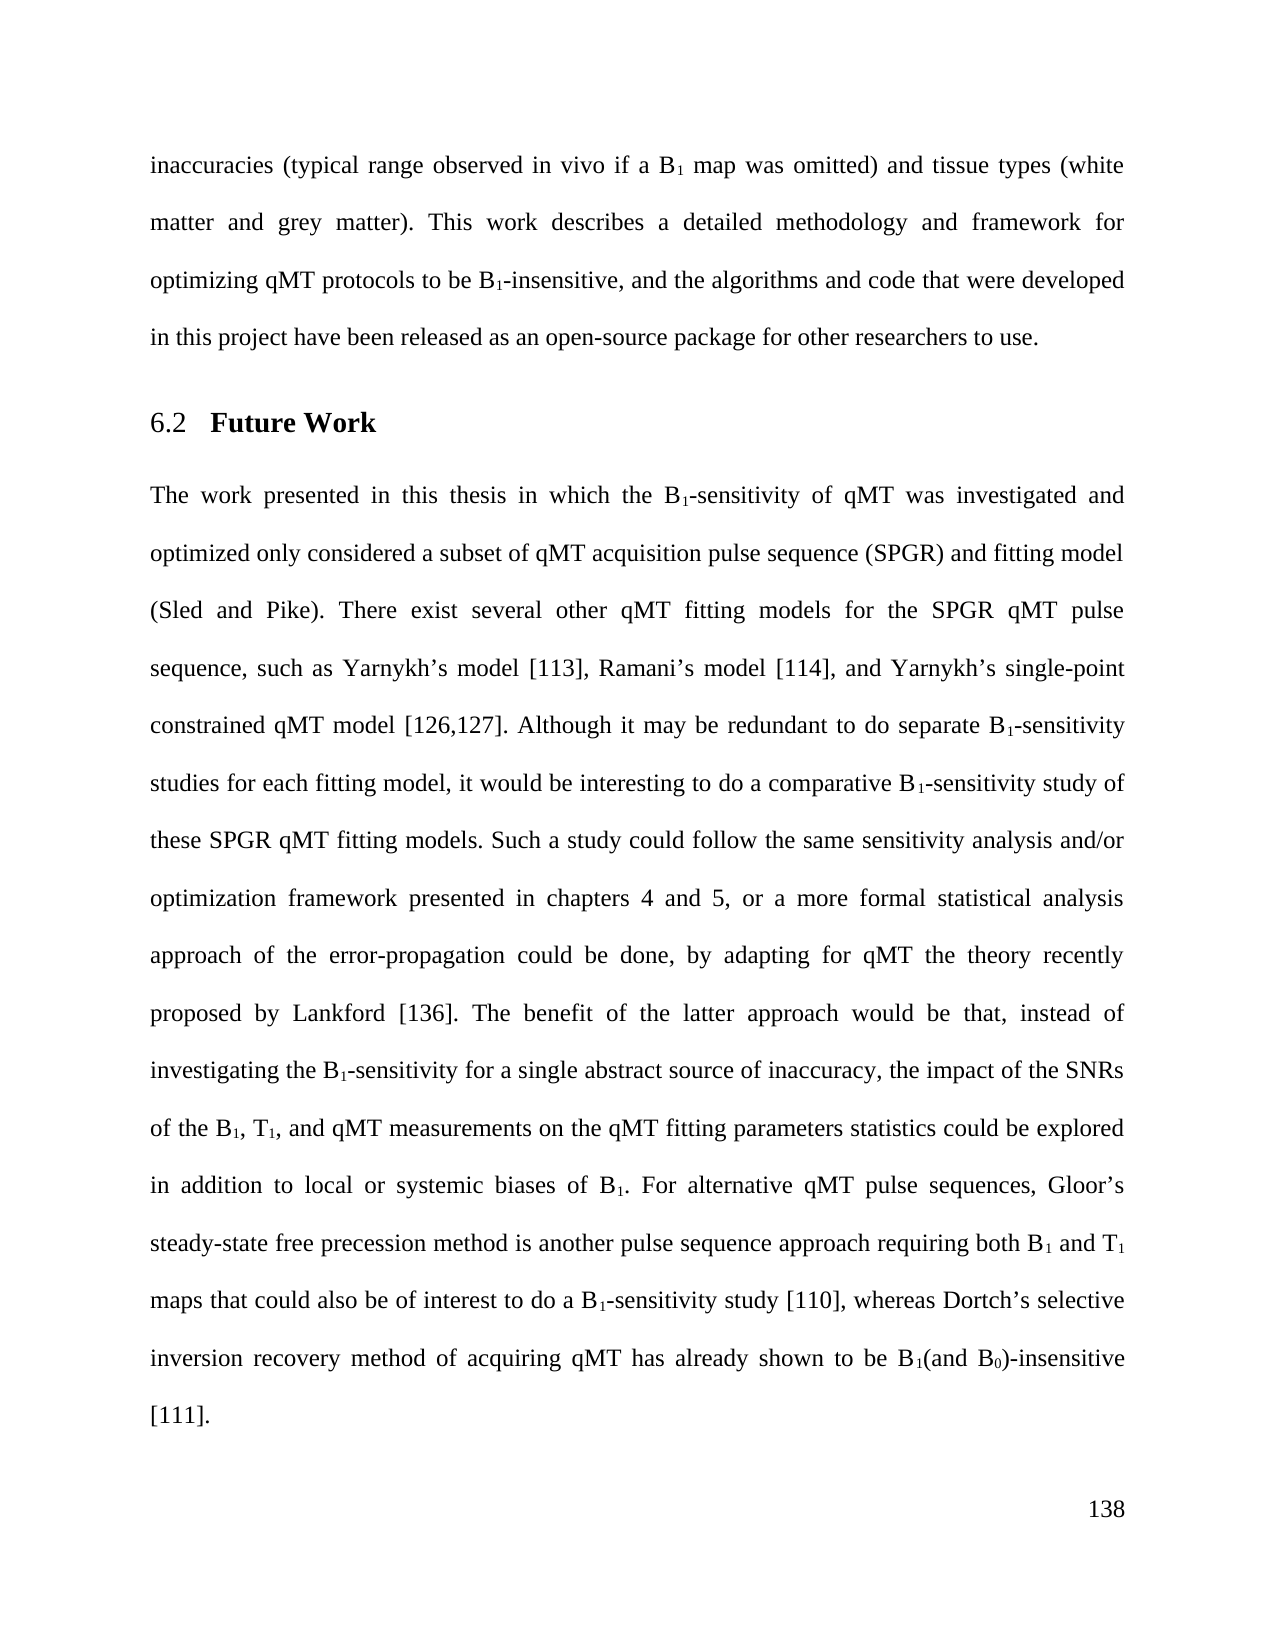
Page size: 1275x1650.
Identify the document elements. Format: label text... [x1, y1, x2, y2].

text The work presented in this thesis in which the B1-sensitivity of qMT was investigated and optimized only considered a subset of qMT acquisition pulse sequence (SPGR) and fitting model (Sled and Pike). There exist several other qMT fitting models for the SPGR qMT pulse sequence, such as Yarnykh’s model [113], Ramani’s model [114], and Yarnykh’s single-point constrained qMT model [126,127]. Although it may be redundant to do separate B1-sensitivity studies for each fitting model, it would be interesting to do a comparative B1-sensitivity study of these SPGR qMT fitting models. Such a study could follow the same sensitivity analysis and/or optimization framework presented in chapters 4 and 5, or a more formal statistical analysis approach of the error-propagation could be done, by adapting for qMT the theory recently proposed by Lankford [136]. The benefit of the latter approach would be that, instead of investigating the B1-sensitivity for a single abstract source of inaccuracy, the impact of the SNRs of the B1, T1, and qMT measurements on the qMT fitting parameters statistics could be explored in addition to local or systemic biases of B1. For alternative qMT pulse sequences, Gloor’s steady-state free precession method is another pulse sequence approach requiring both B1 and T1 maps that could also be of interest to do a B1-sensitivity study [110], whereas Dortch’s selective inversion recovery method of acquiring qMT has already shown to be B1(and B0)-insensitive [111]. [150, 480, 1125, 1429]
subtitle Future Work [150, 405, 1125, 438]
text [150, 150, 1125, 351]
